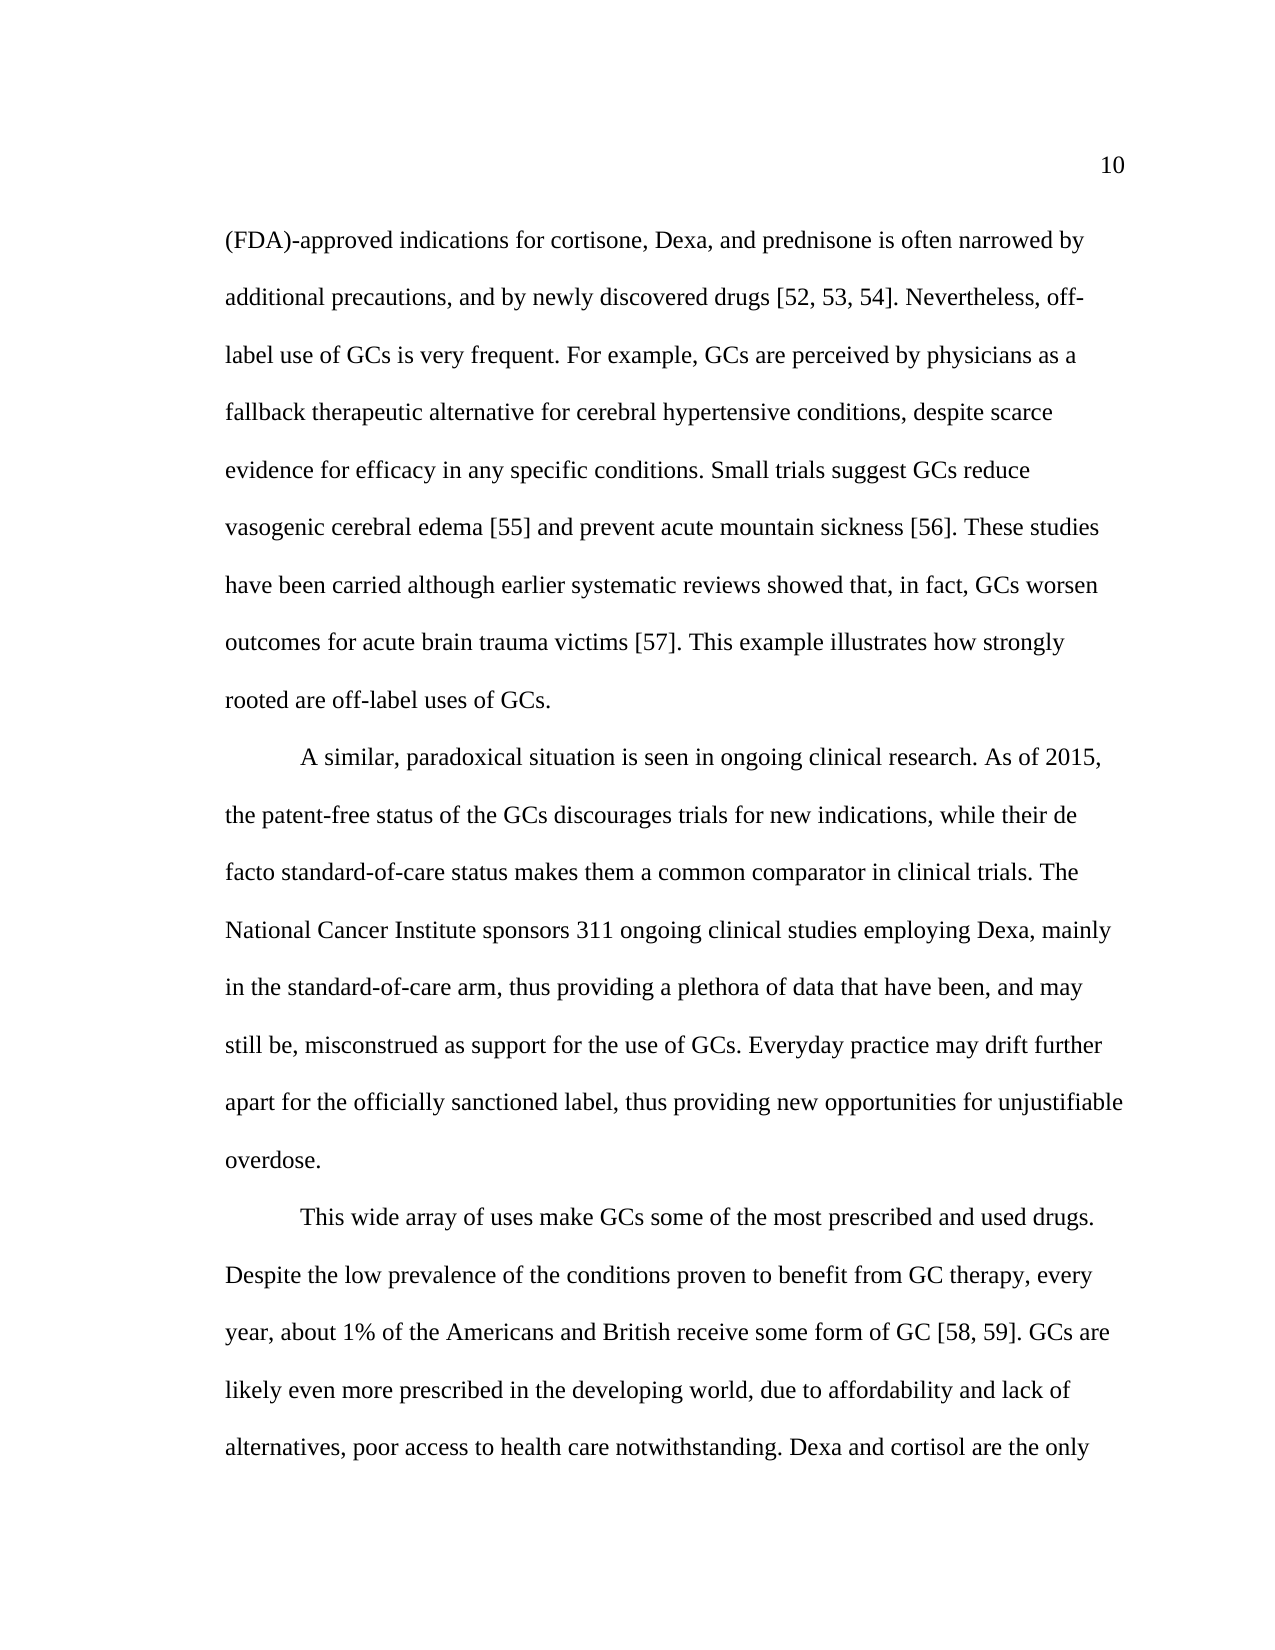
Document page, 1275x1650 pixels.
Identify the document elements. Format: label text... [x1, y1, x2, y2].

text A similar, paradoxical situation is seen in ongoing clinical research. As of 2015, the patent-free status of the GCs discourages trials for new indications, while their de facto standard-of-care status makes them a common comparator in clinical trials. The National Cancer Institute sponsors 311 ongoing clinical studies employing Dexa, mainly in the standard-of-care arm, thus providing a plethora of data that have been, and may still be, misconstrued as support for the use of GCs. Everyday practice may drift further apart for the officially sanctioned label, thus providing new opportunities for unjustifiable overdose. [225, 742, 1125, 1174]
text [225, 1202, 1125, 1461]
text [225, 225, 1125, 714]
